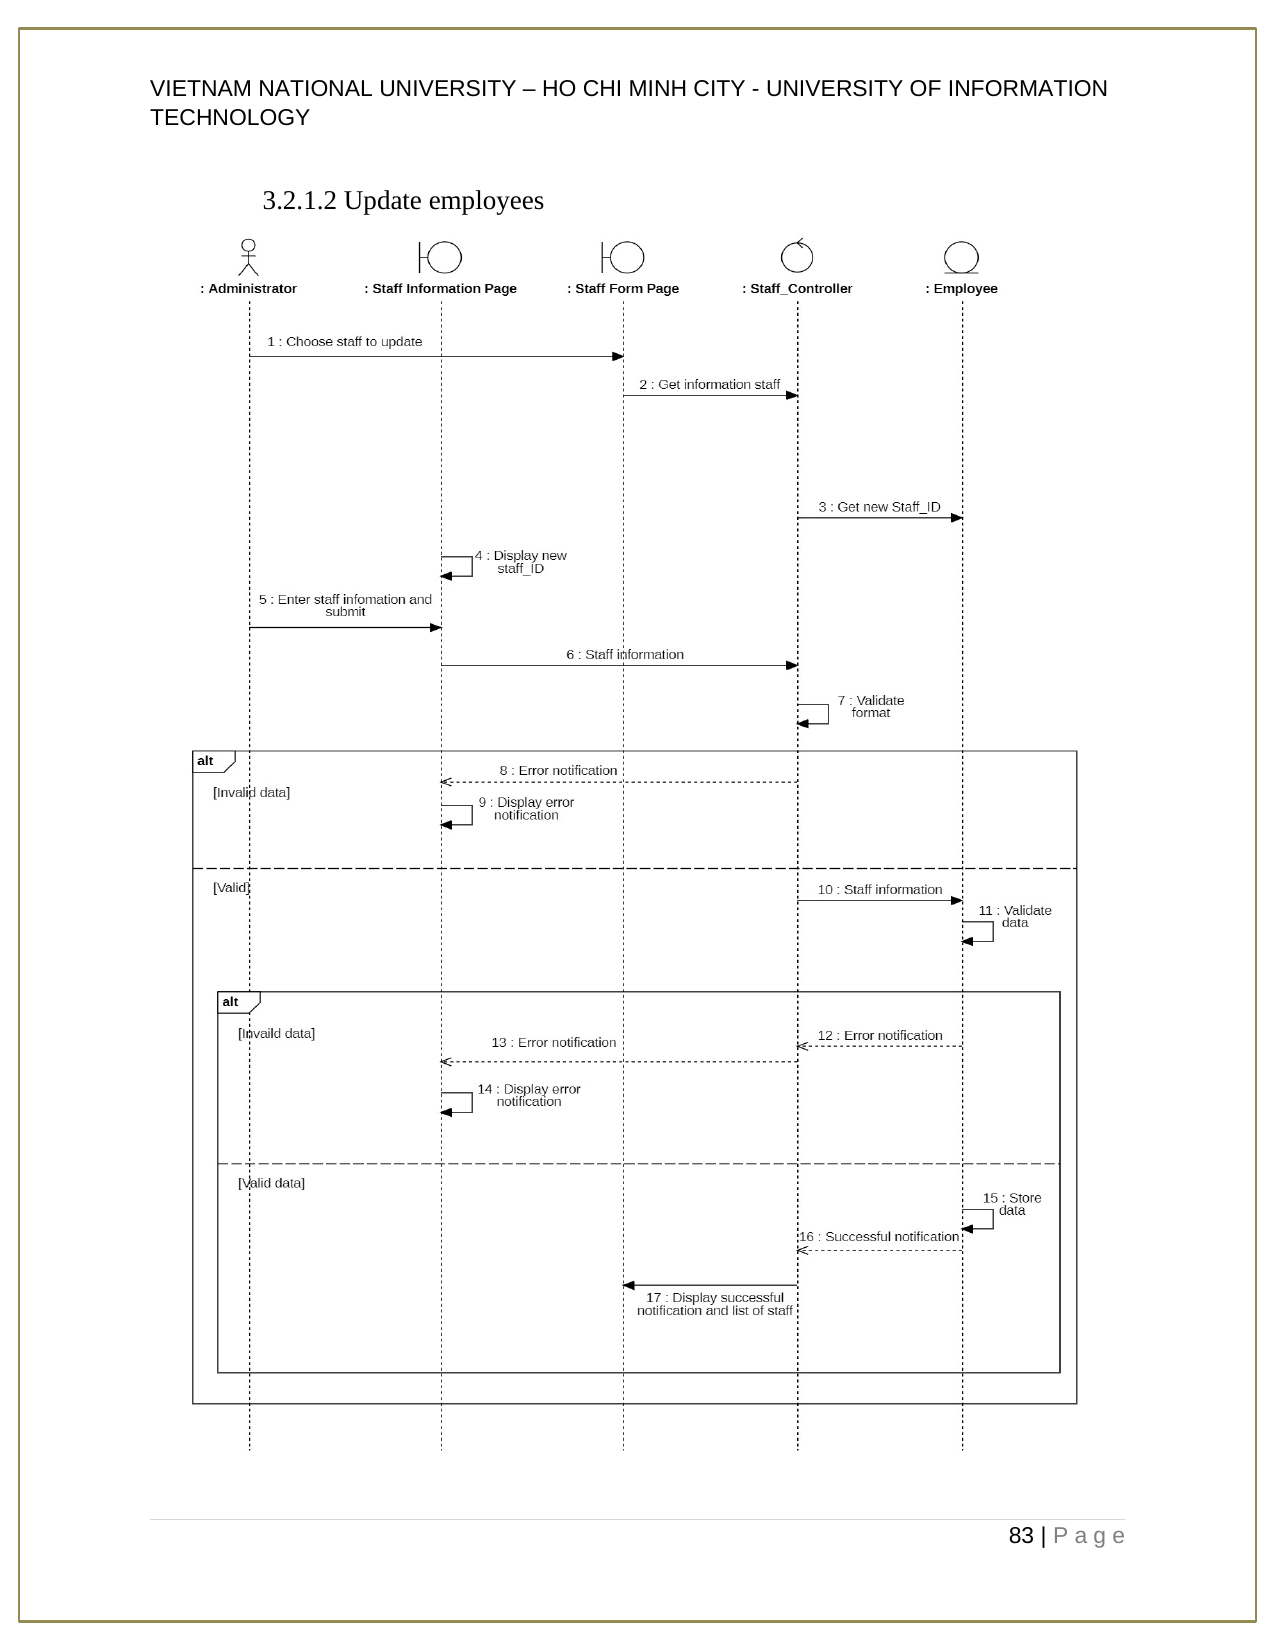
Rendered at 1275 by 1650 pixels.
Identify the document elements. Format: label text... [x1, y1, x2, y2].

subtitle 3.2.1.2 Update employees [150, 184, 1125, 215]
picture [157, 228, 1118, 1489]
